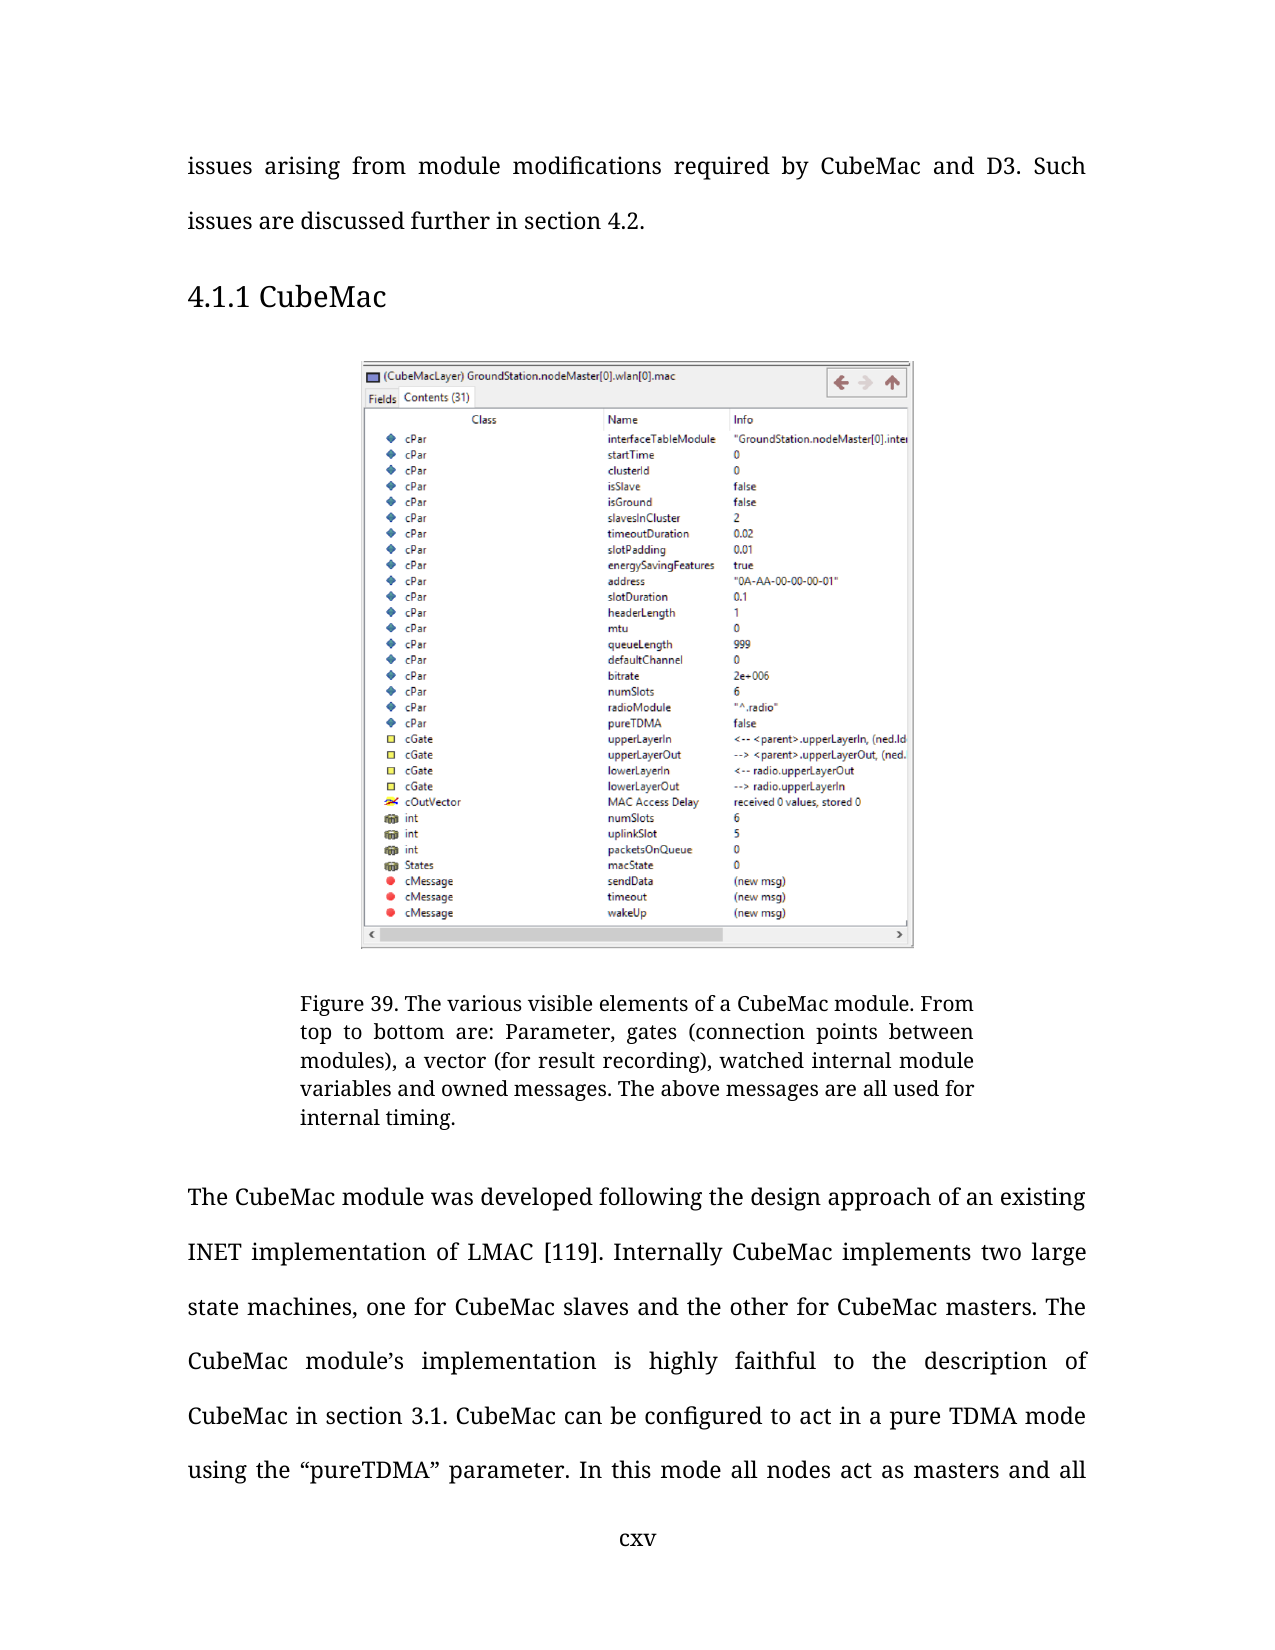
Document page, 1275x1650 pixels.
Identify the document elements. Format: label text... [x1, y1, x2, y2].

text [187, 1181, 1087, 1486]
subtitle CubeMac [187, 276, 1087, 316]
text Figure 39. The various visible elements of a CubeMac module. From top to bottom are: Parameter, gates (connection points between modules), a vector (for result recording), watched internal module variables and owned messages. The above messages are all used for internal timing. [300, 989, 975, 1131]
picture [361, 361, 914, 949]
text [187, 150, 1087, 236]
